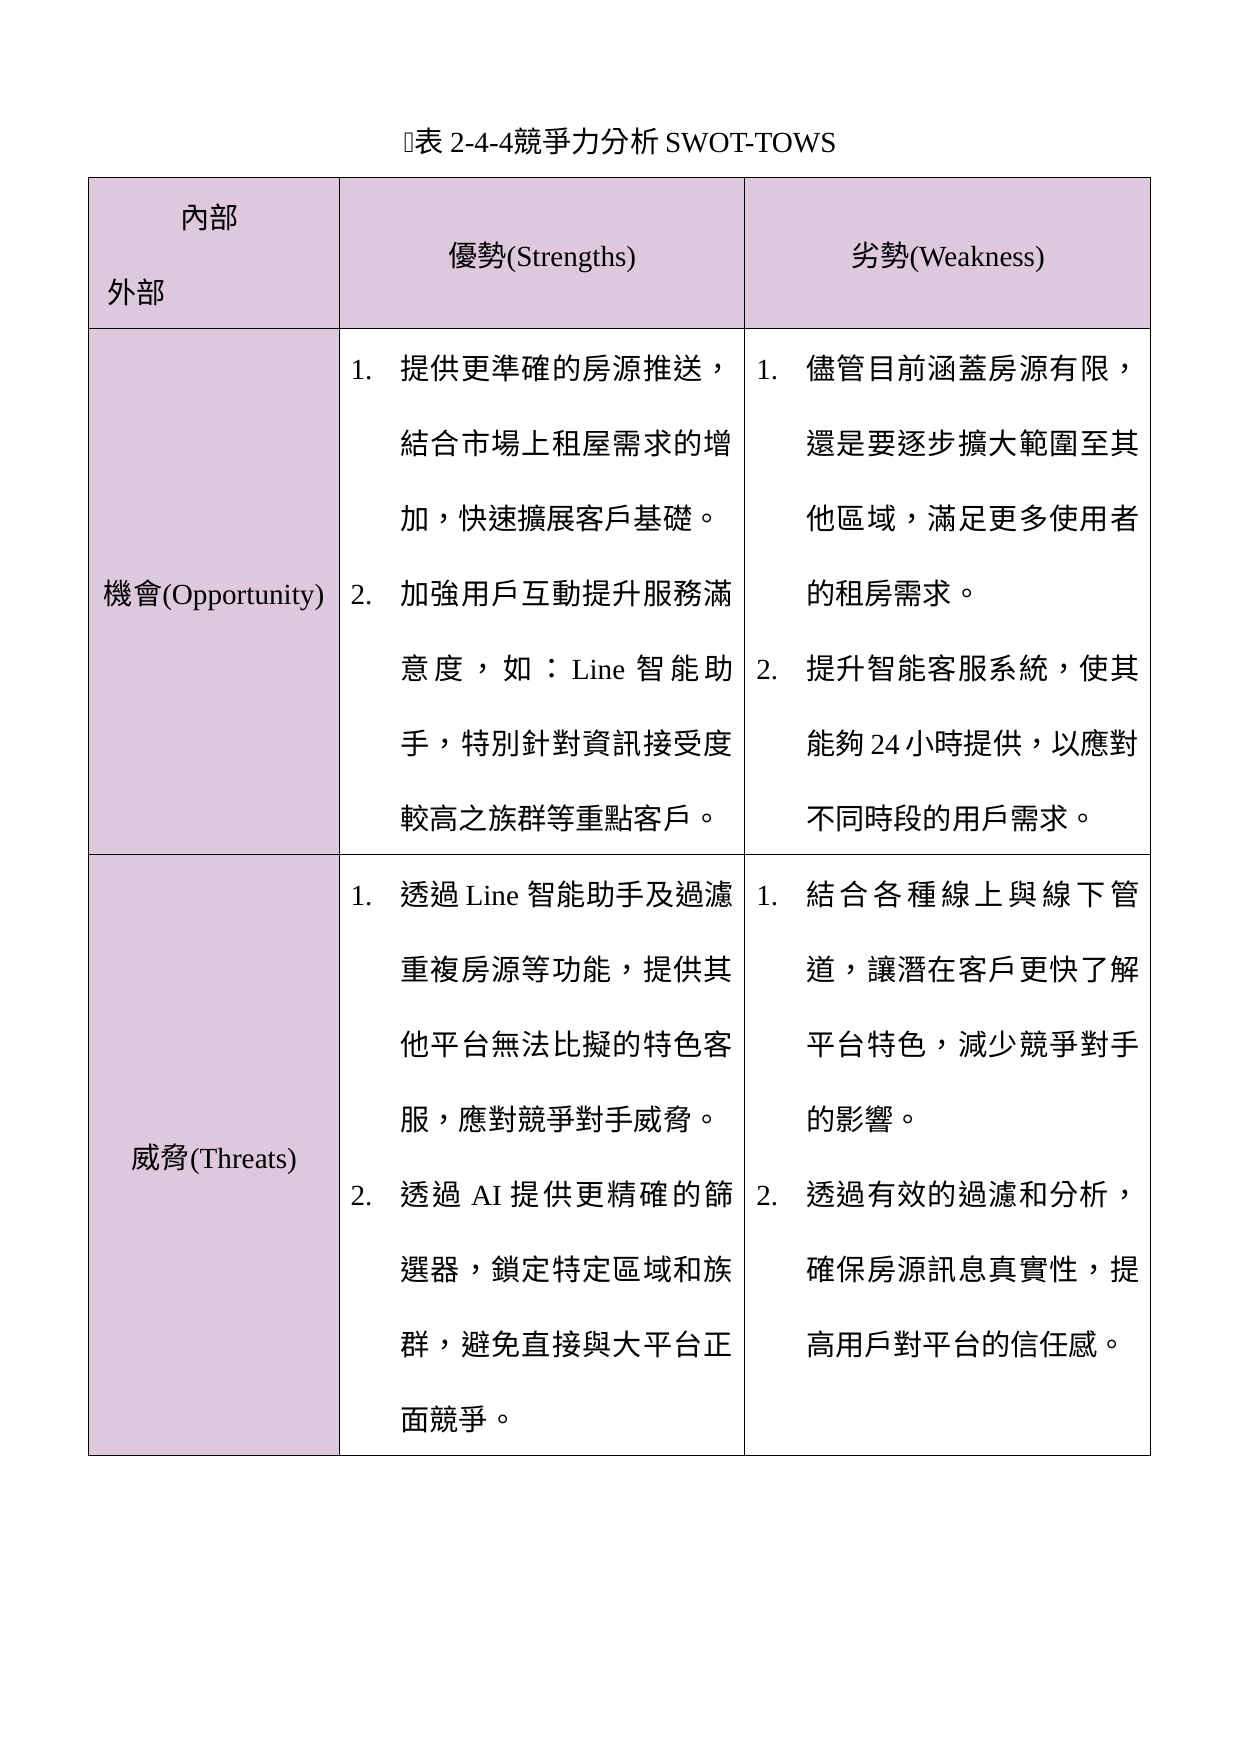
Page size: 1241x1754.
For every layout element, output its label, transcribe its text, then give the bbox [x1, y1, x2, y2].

table_cell 機會(Opportunity) [89, 329, 339, 854]
table_cell 提供更準確的房源推送，結合市場上租屋需求的增加，快速擴展客戶基礎。 加強用戶互動提升服務滿意度，如：Line智能助手，特別針對資訊接受度較高之族群等重點客戶。 [340, 329, 744, 854]
table_cell 透過Line 智能助手及過濾重複房源等功能，提供其他平台無法比擬的特色客服，應對競爭對手威脅。 透過AI提供更精確的篩選器，鎖定特定區域和族群，避免直接與大平台正面競爭。 [340, 855, 744, 1455]
table_cell 結合各種線上與線下管道，讓潛在客戶更快了解平台特色，減少競爭對手的影響。 透過有效的過濾和分析，確保房源訊息真實性，提高用戶對平台的信任感。 [745, 855, 1150, 1455]
table_cell 威脅(Threats) [89, 855, 339, 1455]
table_cell 儘管目前涵蓋房源有限，還是要逐步擴大範圍至其他區域，滿足更多使用者的租房需求。 提升智能客服系統，使其能夠24小時提供，以應對不同時段的用戶需求。 [745, 329, 1150, 854]
table_header 劣勢(Weakness) [745, 178, 1150, 328]
table_header 內部 外部 [89, 178, 339, 328]
table_header 優勢(Strengths) [340, 178, 744, 328]
